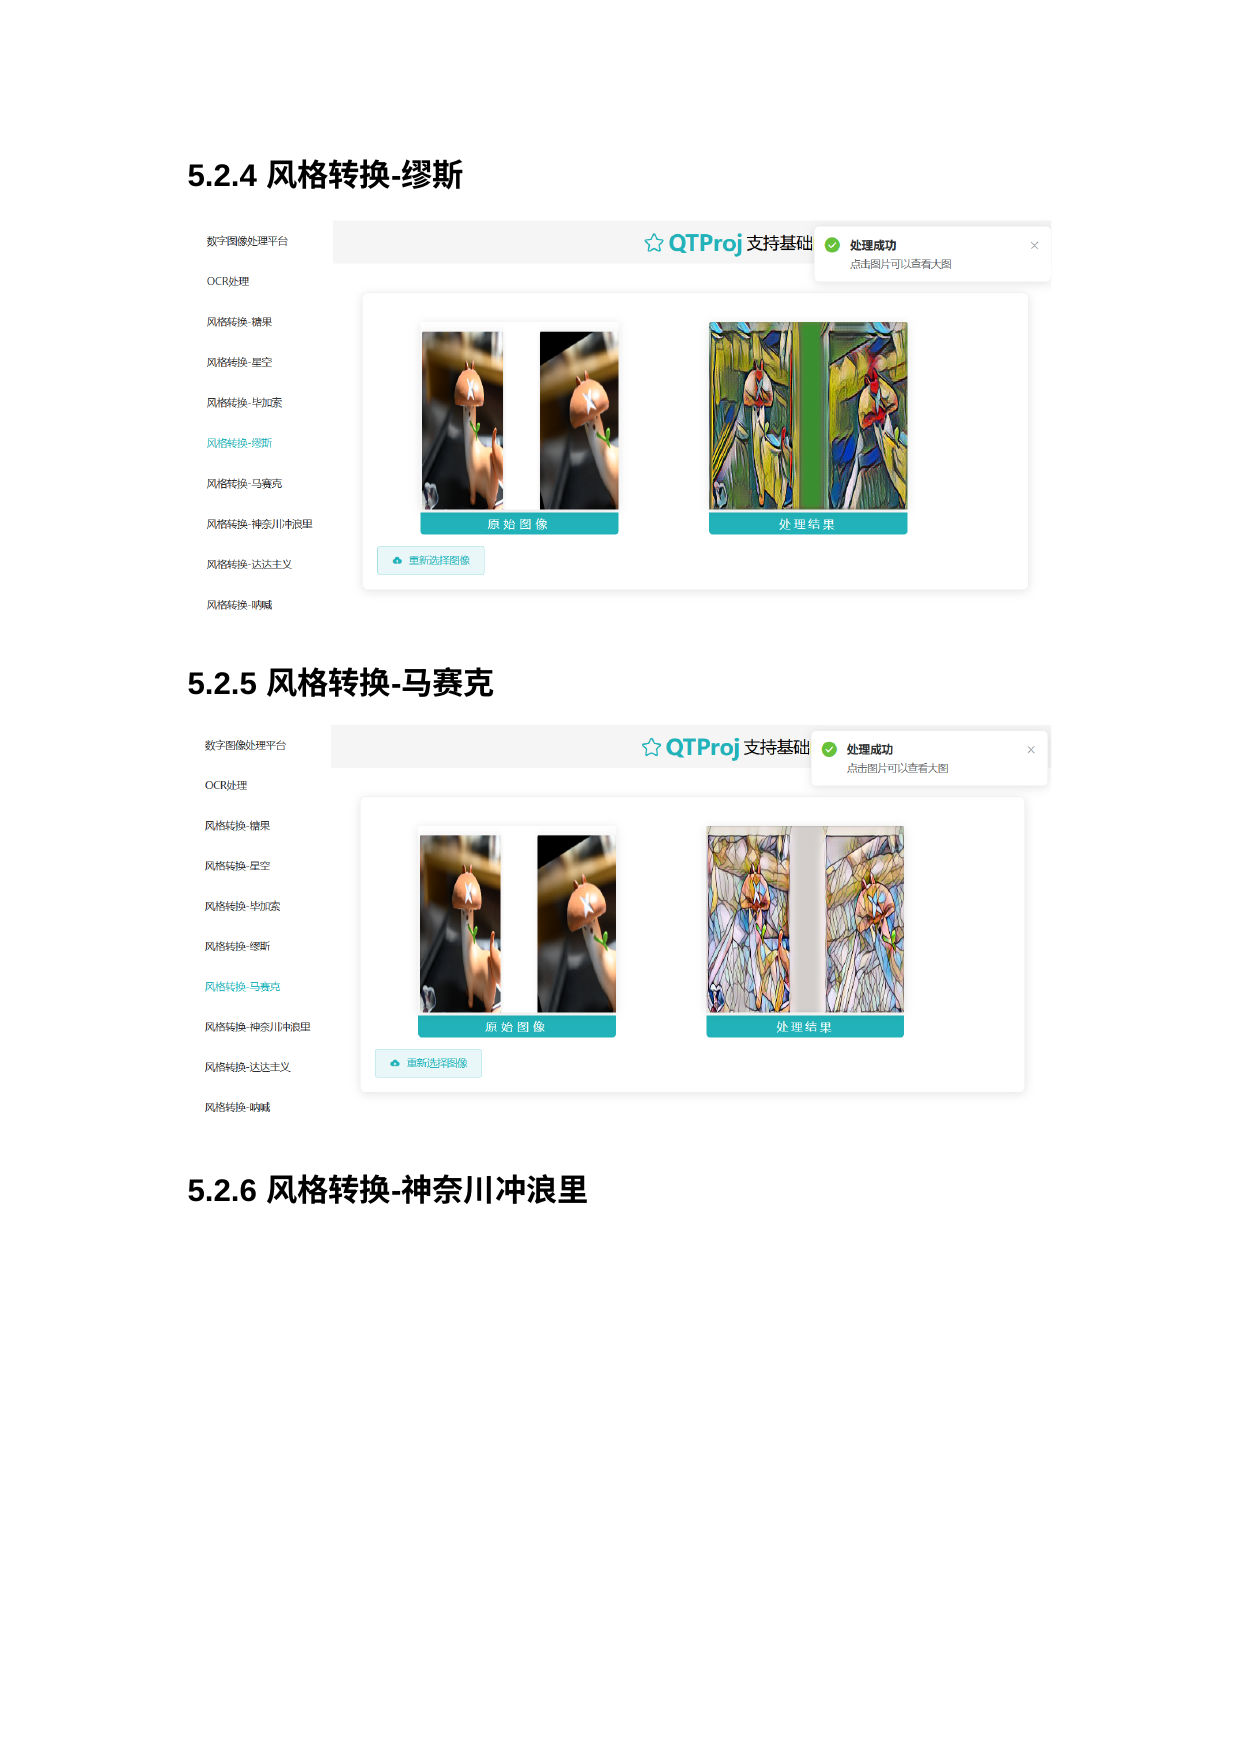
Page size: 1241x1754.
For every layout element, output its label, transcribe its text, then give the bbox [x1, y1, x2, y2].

text 5.2.6 风格转换-神奈川冲浪里 [187, 1166, 1053, 1211]
picture [188, 216, 1052, 622]
text 5.2.5 风格转换-马赛克 [187, 658, 1053, 704]
picture [188, 725, 1052, 1129]
text 5.2.4 风格转换-缪斯 [187, 150, 1053, 195]
